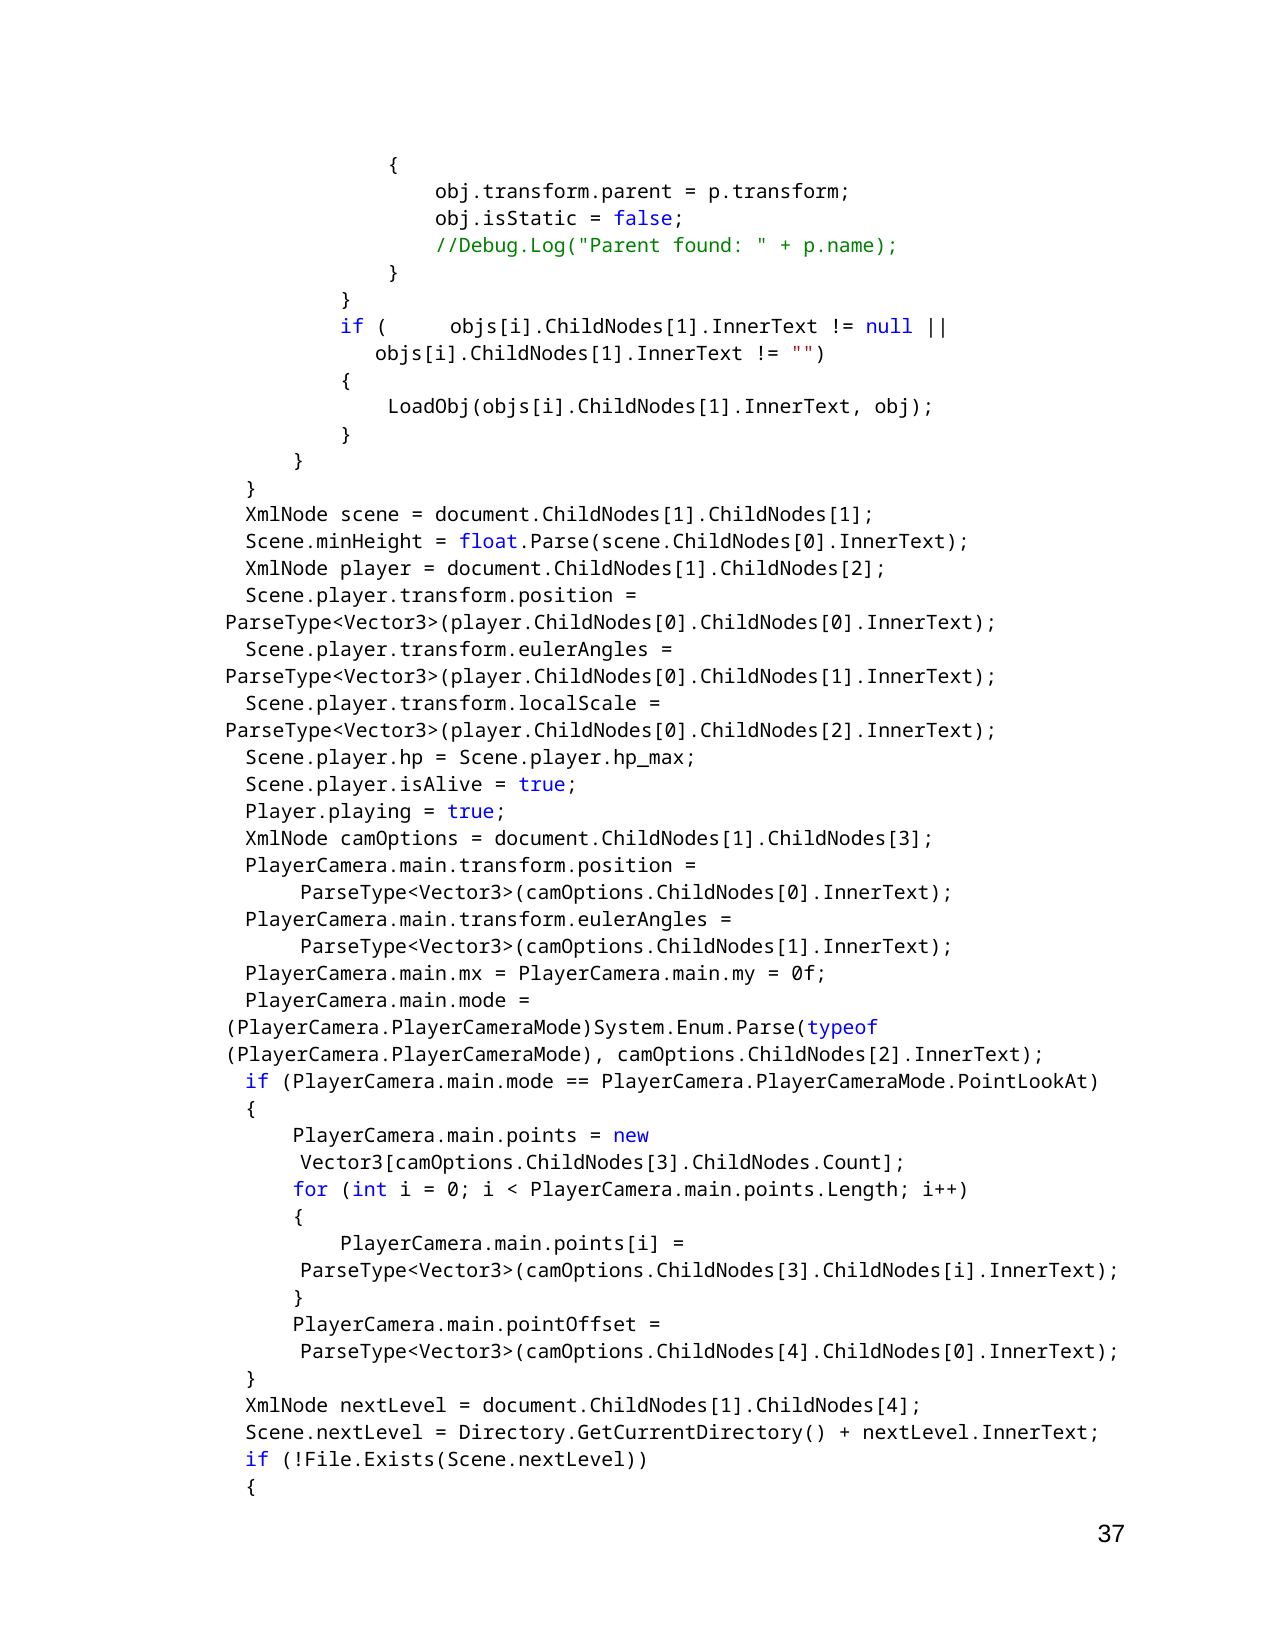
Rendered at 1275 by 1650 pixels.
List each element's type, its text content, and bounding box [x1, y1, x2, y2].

text //Debug.Log("Parent found: " + p.name); [150, 231, 1125, 258]
text objs[i].ChildNodes[1].InnerText != "") [300, 339, 1125, 366]
text Scene.nextLevel = Directory.GetCurrentDirectory() + nextLevel.InnerText; [150, 1418, 1125, 1445]
text } [150, 1283, 1125, 1310]
text XmlNode nextLevel = document.ChildNodes[1].ChildNodes[4]; [150, 1391, 1125, 1418]
text Scene.player.transform.localScale = [150, 689, 1125, 717]
text { [150, 1202, 1125, 1229]
text Scene.player.transform.position = ParseType<Vector3>(player.ChildNodes[0].ChildNodes[0].InnerText); [150, 582, 1125, 636]
text ParseType<Vector3>(player.ChildNodes[0].ChildNodes[1].InnerText); [150, 663, 1125, 689]
text ParseType<Vector3>(player.ChildNodes[0].ChildNodes[2].InnerText); [150, 717, 1125, 743]
text ParseType<Vector3>(camOptions.ChildNodes[3].ChildNodes[i].InnerText); [225, 1256, 1125, 1283]
text PlayerCamera.main.mode = [150, 986, 1125, 1013]
text (PlayerCamera.PlayerCameraMode)System.Enum.Parse(typeof (PlayerCamera.PlayerCameraMode), camOptions.ChildNodes[2].InnerText); [225, 1013, 1125, 1067]
text Vector3[camOptions.ChildNodes[3].ChildNodes.Count]; [225, 1148, 1125, 1175]
text LoadObj(objs[i].ChildNodes[1].InnerText, obj); [150, 393, 1125, 420]
text ParseType<Vector3>(camOptions.ChildNodes[1].InnerText); [225, 932, 1125, 959]
text XmlNode scene = document.ChildNodes[1].ChildNodes[1]; [150, 501, 1125, 528]
text for (int i = 0; i < PlayerCamera.main.points.Length; i++) [150, 1175, 1125, 1202]
text } [150, 447, 1125, 474]
text PlayerCamera.main.transform.eulerAngles = [150, 905, 1125, 932]
text Scene.player.transform.eulerAngles = [150, 636, 1125, 663]
text Player.playing = true; [150, 797, 1125, 824]
text if (PlayerCamera.main.mode == PlayerCamera.PlayerCameraMode.PointLookAt) [150, 1067, 1125, 1094]
text Scene.minHeight = float.Parse(scene.ChildNodes[0].InnerText); [150, 528, 1125, 555]
text Scene.player.hp = Scene.player.hp_max; [150, 743, 1125, 771]
text ParseType<Vector3>(camOptions.ChildNodes[0].InnerText); [225, 878, 1125, 905]
text { [150, 150, 1125, 177]
text if ( objs[i].ChildNodes[1].InnerText != null || [150, 312, 1125, 339]
text } [150, 1364, 1125, 1391]
text Scene.player.isAlive = true; [150, 771, 1125, 797]
text PlayerCamera.main.points = new [150, 1121, 1125, 1148]
text if (!File.Exists(Scene.nextLevel)) [150, 1445, 1125, 1472]
text PlayerCamera.main.transform.position = [150, 851, 1125, 878]
text XmlNode player = document.ChildNodes[1].ChildNodes[2]; [150, 555, 1125, 582]
text PlayerCamera.main.points[i] = [150, 1229, 1125, 1256]
text } [150, 420, 1125, 447]
text { [150, 366, 1125, 393]
text obj.isStatic = false; [150, 204, 1125, 231]
text PlayerCamera.main.pointOffset = [150, 1310, 1125, 1337]
text XmlNode camOptions = document.ChildNodes[1].ChildNodes[3]; [150, 824, 1125, 851]
text ParseType<Vector3>(camOptions.ChildNodes[4].ChildNodes[0].InnerText); [225, 1337, 1125, 1364]
text } [150, 258, 1125, 285]
text obj.transform.parent = p.transform; [150, 177, 1125, 204]
text { [150, 1094, 1125, 1121]
text } [150, 474, 1125, 501]
text } [150, 285, 1125, 312]
text { [150, 1472, 1125, 1499]
text PlayerCamera.main.mx = PlayerCamera.main.my = 0f; [150, 959, 1125, 986]
